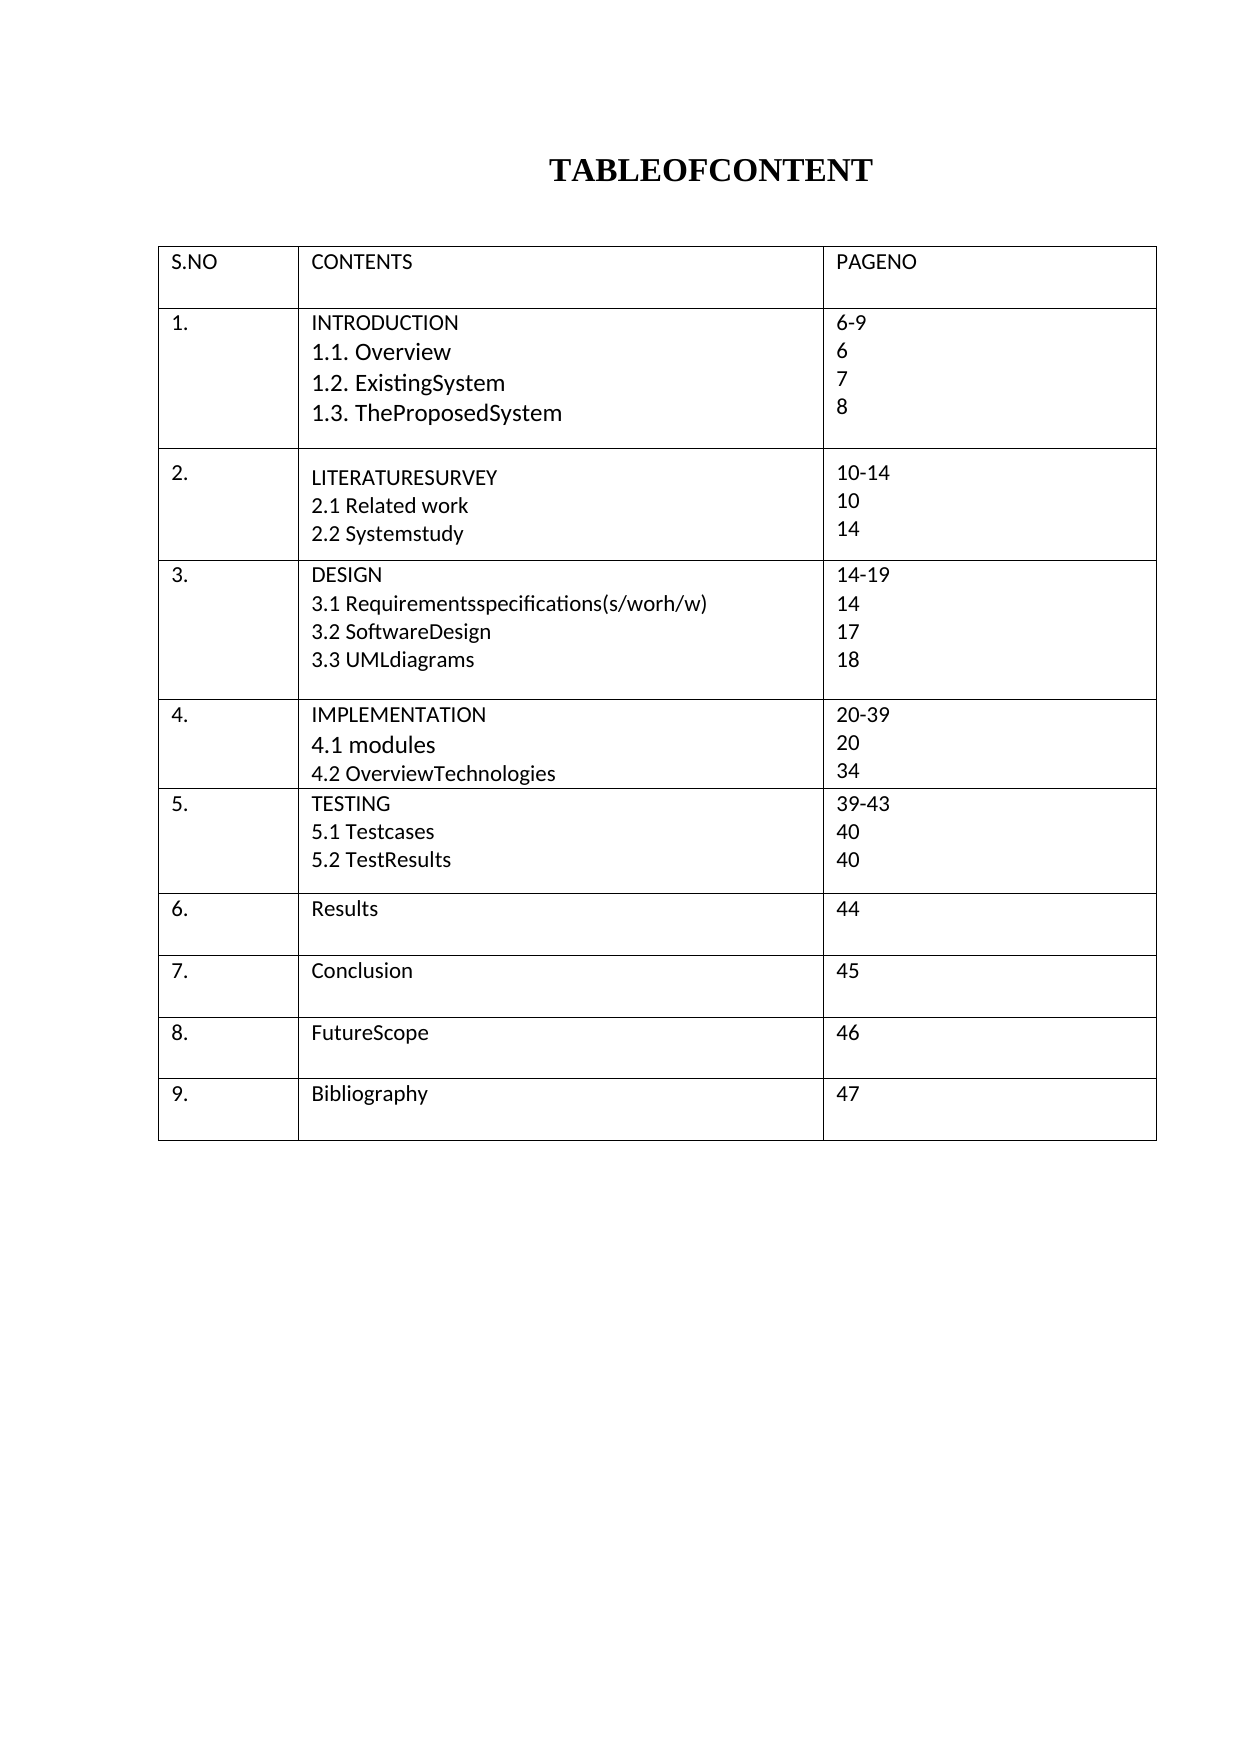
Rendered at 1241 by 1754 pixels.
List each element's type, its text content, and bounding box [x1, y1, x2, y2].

table_cell IMPLEMENTATION modules OverviewTechnologies [299, 700, 823, 788]
table_header PAGENO [824, 247, 1156, 307]
table_cell FutureScope [299, 1018, 823, 1078]
table_header CONTENTS [299, 247, 823, 307]
table_cell 7. [159, 956, 298, 1017]
text TABLEOFCONTENT [549, 150, 1090, 188]
table_cell 45 [824, 956, 1156, 1017]
table_cell 6. [159, 894, 298, 955]
table_cell 10-14 10 14 [824, 449, 1156, 559]
table_cell 2. [159, 449, 298, 559]
table_cell 47 [824, 1079, 1156, 1140]
table_cell 39-43 40 40 [824, 789, 1156, 893]
table_cell DESIGN Requirementsspecifications(s/worh/w) SoftwareDesign UMLdiagrams [299, 561, 823, 699]
table_cell 9. [159, 1079, 298, 1140]
table_cell 14-19 14 17 18 [824, 561, 1156, 699]
table_cell LITERATURESURVEY Related work Systemstudy [299, 449, 823, 559]
table_cell 44 [824, 894, 1156, 955]
table_cell Results [299, 894, 823, 955]
table_cell 1. [159, 309, 298, 448]
table_cell 6-9 6 7 8 [824, 309, 1156, 448]
table_cell Bibliography [299, 1079, 823, 1140]
table_cell 4. [159, 700, 298, 788]
table_cell Conclusion [299, 956, 823, 1017]
table_cell 5. [159, 789, 298, 893]
table_cell INTRODUCTION Overview ExistingSystem TheProposedSystem [299, 309, 823, 448]
table_cell 8. [159, 1018, 298, 1078]
table_cell 3. [159, 561, 298, 699]
table_cell 20-39 20 34 [824, 700, 1156, 788]
table_cell TESTING Testcases TestResults [299, 789, 823, 893]
table_cell 46 [824, 1018, 1156, 1078]
table_header S.NO [159, 247, 298, 307]
